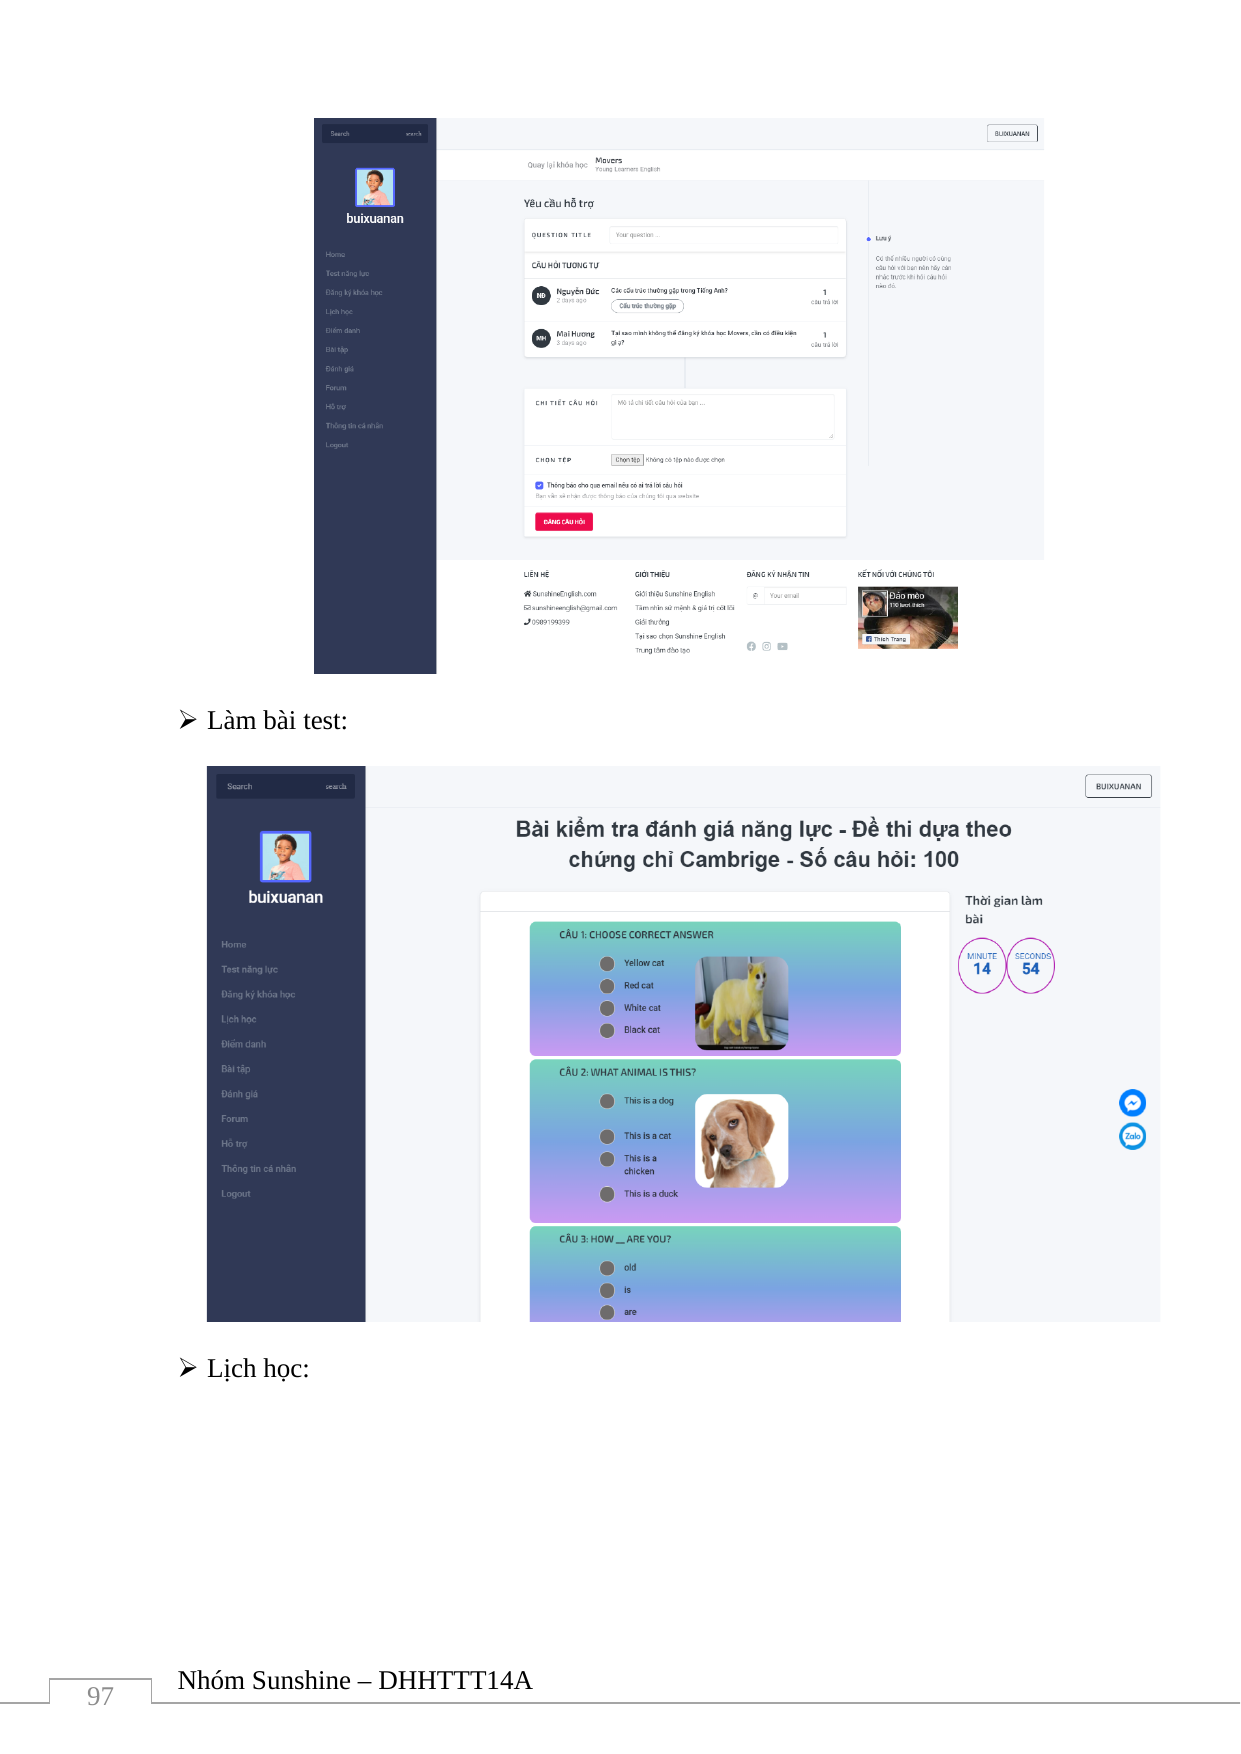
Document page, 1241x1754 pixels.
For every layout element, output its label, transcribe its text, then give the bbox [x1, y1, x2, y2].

picture [314, 118, 1045, 674]
list Làm bài test: [177, 704, 1152, 736]
picture [206, 766, 1161, 1322]
list Lịch học: [177, 1352, 1152, 1384]
